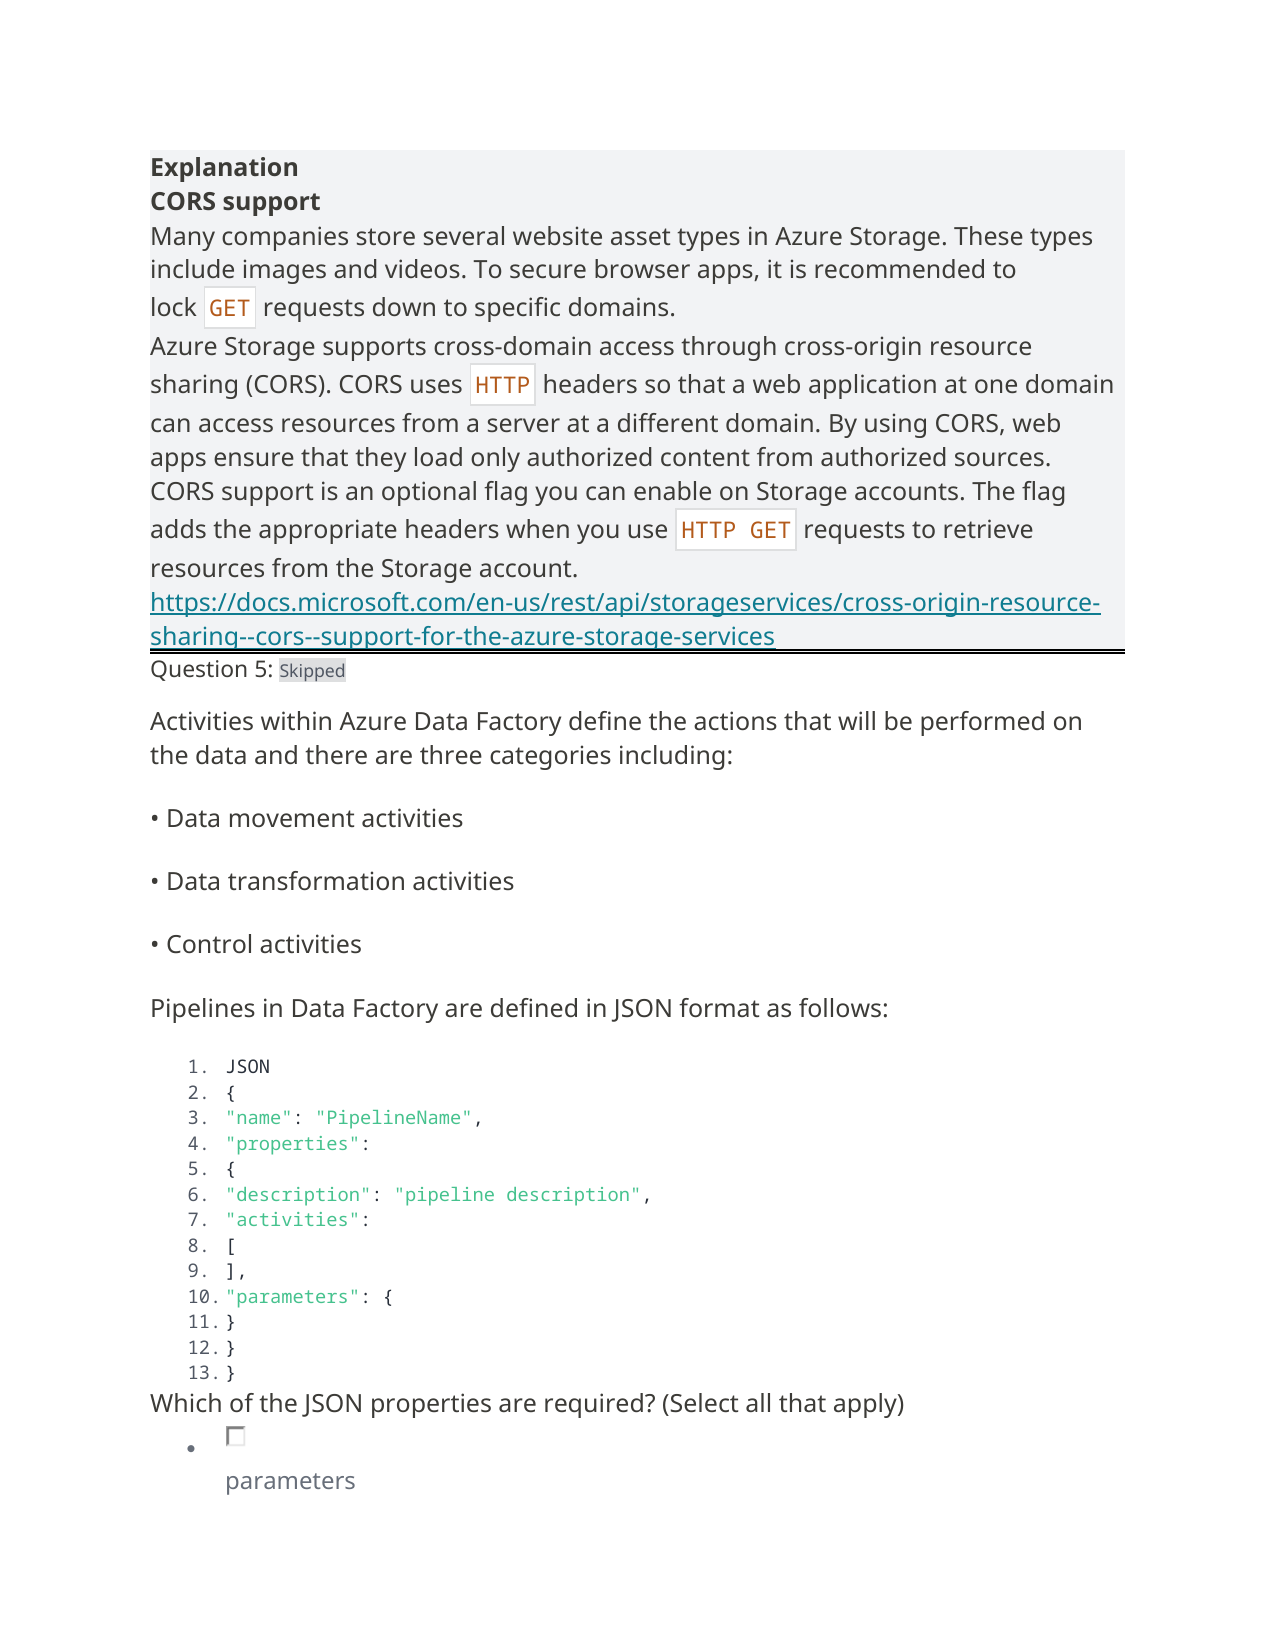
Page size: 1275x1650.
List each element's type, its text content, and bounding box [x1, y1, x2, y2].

text CORS support [150, 184, 1125, 218]
list "activities": [187, 1207, 1125, 1232]
text https://docs.microsoft.com/en-us/rest/api/storageservices/cross-origin-resource-sharing--cors--support-for-the-azure-storage-services [150, 585, 1125, 649]
list "properties": [187, 1130, 1125, 1156]
list { [187, 1156, 1125, 1181]
subtitle Explanation [150, 150, 1125, 184]
list } [187, 1309, 1125, 1334]
text CORS support is an optional flag you can enable on Storage accounts. The flag adds the appropriate headers when you use HTTP GET requests to retrieve resources from the Storage account. [150, 474, 1125, 585]
text Activities within Azure Data Factory define the actions that will be performed on the data and there are three categories including: [150, 703, 1125, 771]
list } [187, 1360, 1125, 1385]
text Which of the JSON properties are required? (Select all that apply) [150, 1385, 1125, 1419]
list "description": "pipeline description", [187, 1181, 1125, 1207]
text Many companies store several website asset types in Azure Storage. These types include images and videos. To secure browser apps, it is recommended to lock GET requests down to specific domains. [150, 218, 1125, 329]
text Question 5: Skipped [150, 654, 1125, 684]
list "parameters": { [187, 1283, 1125, 1309]
list } [187, 1334, 1125, 1360]
list [ [187, 1232, 1125, 1258]
list ​ [187, 1419, 1125, 1464]
text • Data movement activities [150, 801, 1125, 834]
text parameters [225, 1464, 1125, 1496]
list ], [187, 1258, 1125, 1283]
list { [187, 1079, 1125, 1104]
text Pipelines in Data Factory are defined in JSON format as follows: [150, 990, 1125, 1024]
text • Control activities [150, 927, 1125, 961]
list JSON [187, 1053, 1125, 1079]
text Azure Storage supports cross-domain access through cross-origin resource sharing (CORS). CORS uses HTTP headers so that a web application at one domain can access resources from a server at a different domain. By using CORS, web apps ensure that they load only authorized content from authorized sources. [150, 329, 1125, 474]
text • Data transformation activities [150, 864, 1125, 898]
list "name": "PipelineName", [187, 1104, 1125, 1130]
